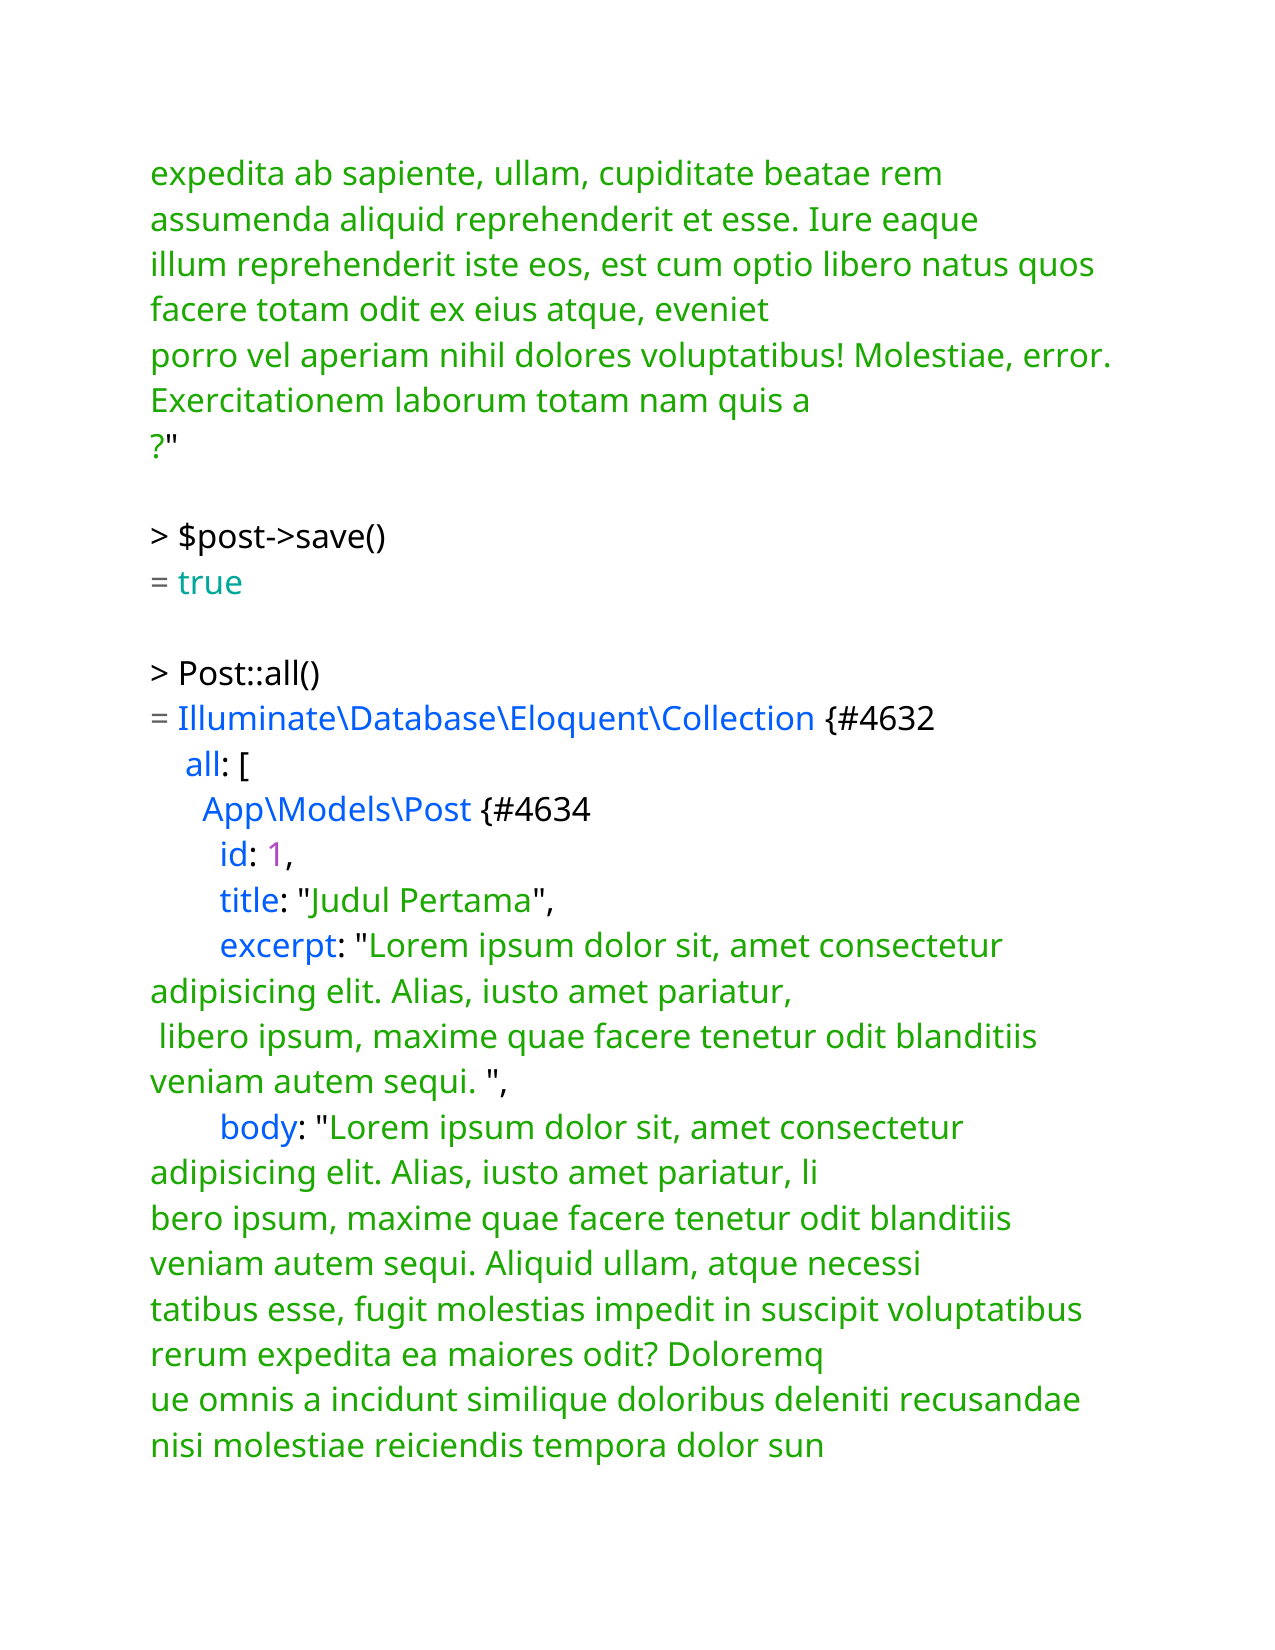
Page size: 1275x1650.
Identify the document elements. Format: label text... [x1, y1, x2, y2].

text libero ipsum, maxime quae facere tenetur odit blanditiis veniam autem sequi. ", [150, 1013, 1125, 1104]
text = true [150, 559, 1125, 604]
text porro vel aperiam nihil dolores voluptatibus! Molestiae, error. Exercitationem laborum totam nam quis a [150, 332, 1125, 422]
text bero ipsum, maxime quae facere tenetur odit blanditiis veniam autem sequi. Aliquid ullam, atque necessi [150, 1194, 1125, 1285]
text illum reprehenderit iste eos, est cum optio libero natus quos facere totam odit ex eius atque, eveniet [150, 241, 1125, 332]
text body: "Lorem ipsum dolor sit, amet consectetur adipisicing elit. Alias, iusto amet pariatur, li [150, 1104, 1125, 1194]
text ?" [150, 422, 1125, 468]
text = Illuminate\Database\Eloquent\Collection {#4632 [150, 695, 1125, 740]
text ue omnis a incidunt similique doloribus deleniti recusandae nisi molestiae reiciendis tempora dolor sun [150, 1376, 1125, 1467]
text > $post->save() [150, 513, 1125, 559]
text > Post::all() [150, 649, 1125, 695]
text expedita ab sapiente, ullam, cupiditate beatae rem assumenda aliquid reprehenderit et esse. Iure eaque [150, 150, 1125, 241]
text id: 1, [150, 831, 1125, 877]
text excerpt: "Lorem ipsum dolor sit, amet consectetur adipisicing elit. Alias, iusto amet pariatur, [150, 922, 1125, 1013]
text all: [ [150, 740, 1125, 786]
text title: "Judul Pertama", [150, 877, 1125, 922]
text tatibus esse, fugit molestias impedit in suscipit voluptatibus rerum expedita ea maiores odit? Doloremq [150, 1285, 1125, 1376]
text App\Models\Post {#4634 [150, 786, 1125, 831]
